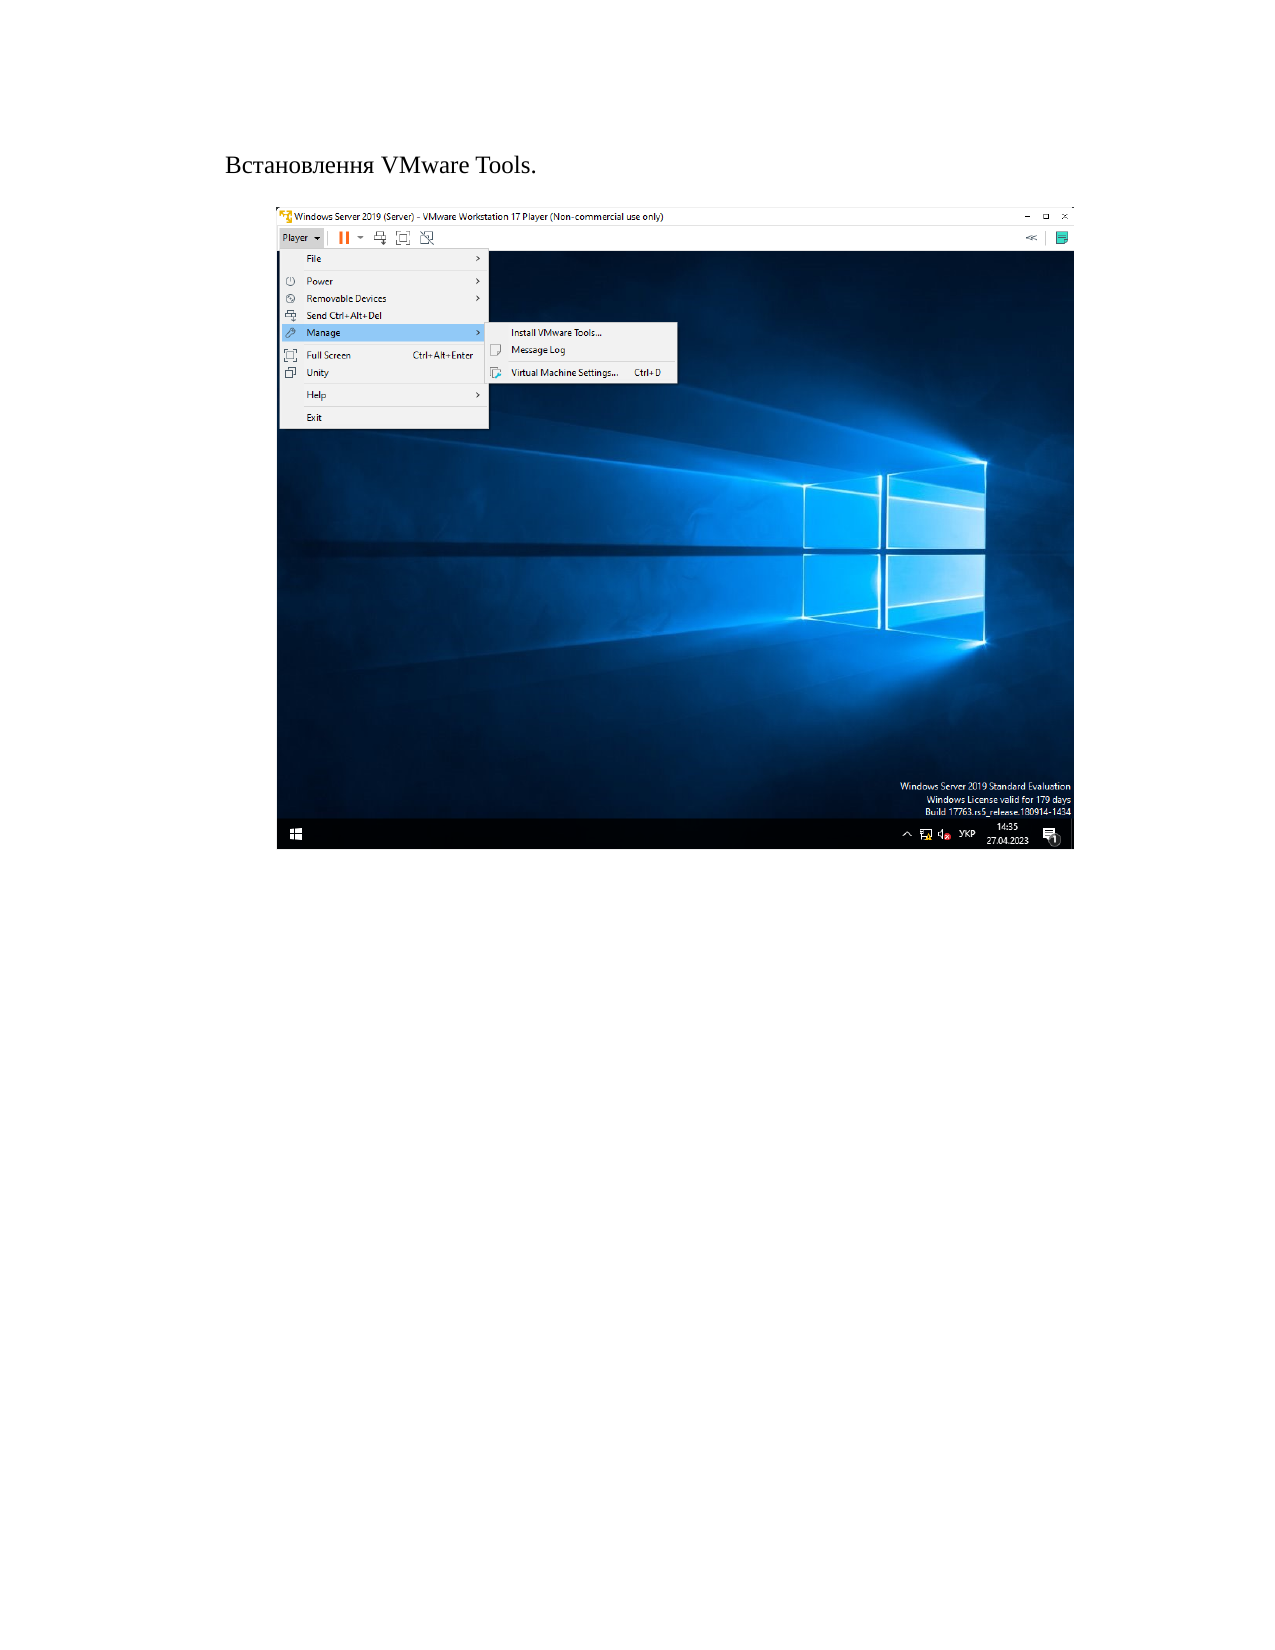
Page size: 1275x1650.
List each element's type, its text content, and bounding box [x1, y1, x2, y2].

picture [276, 207, 1074, 850]
text Встановлення VMware Tools. [225, 150, 1125, 179]
